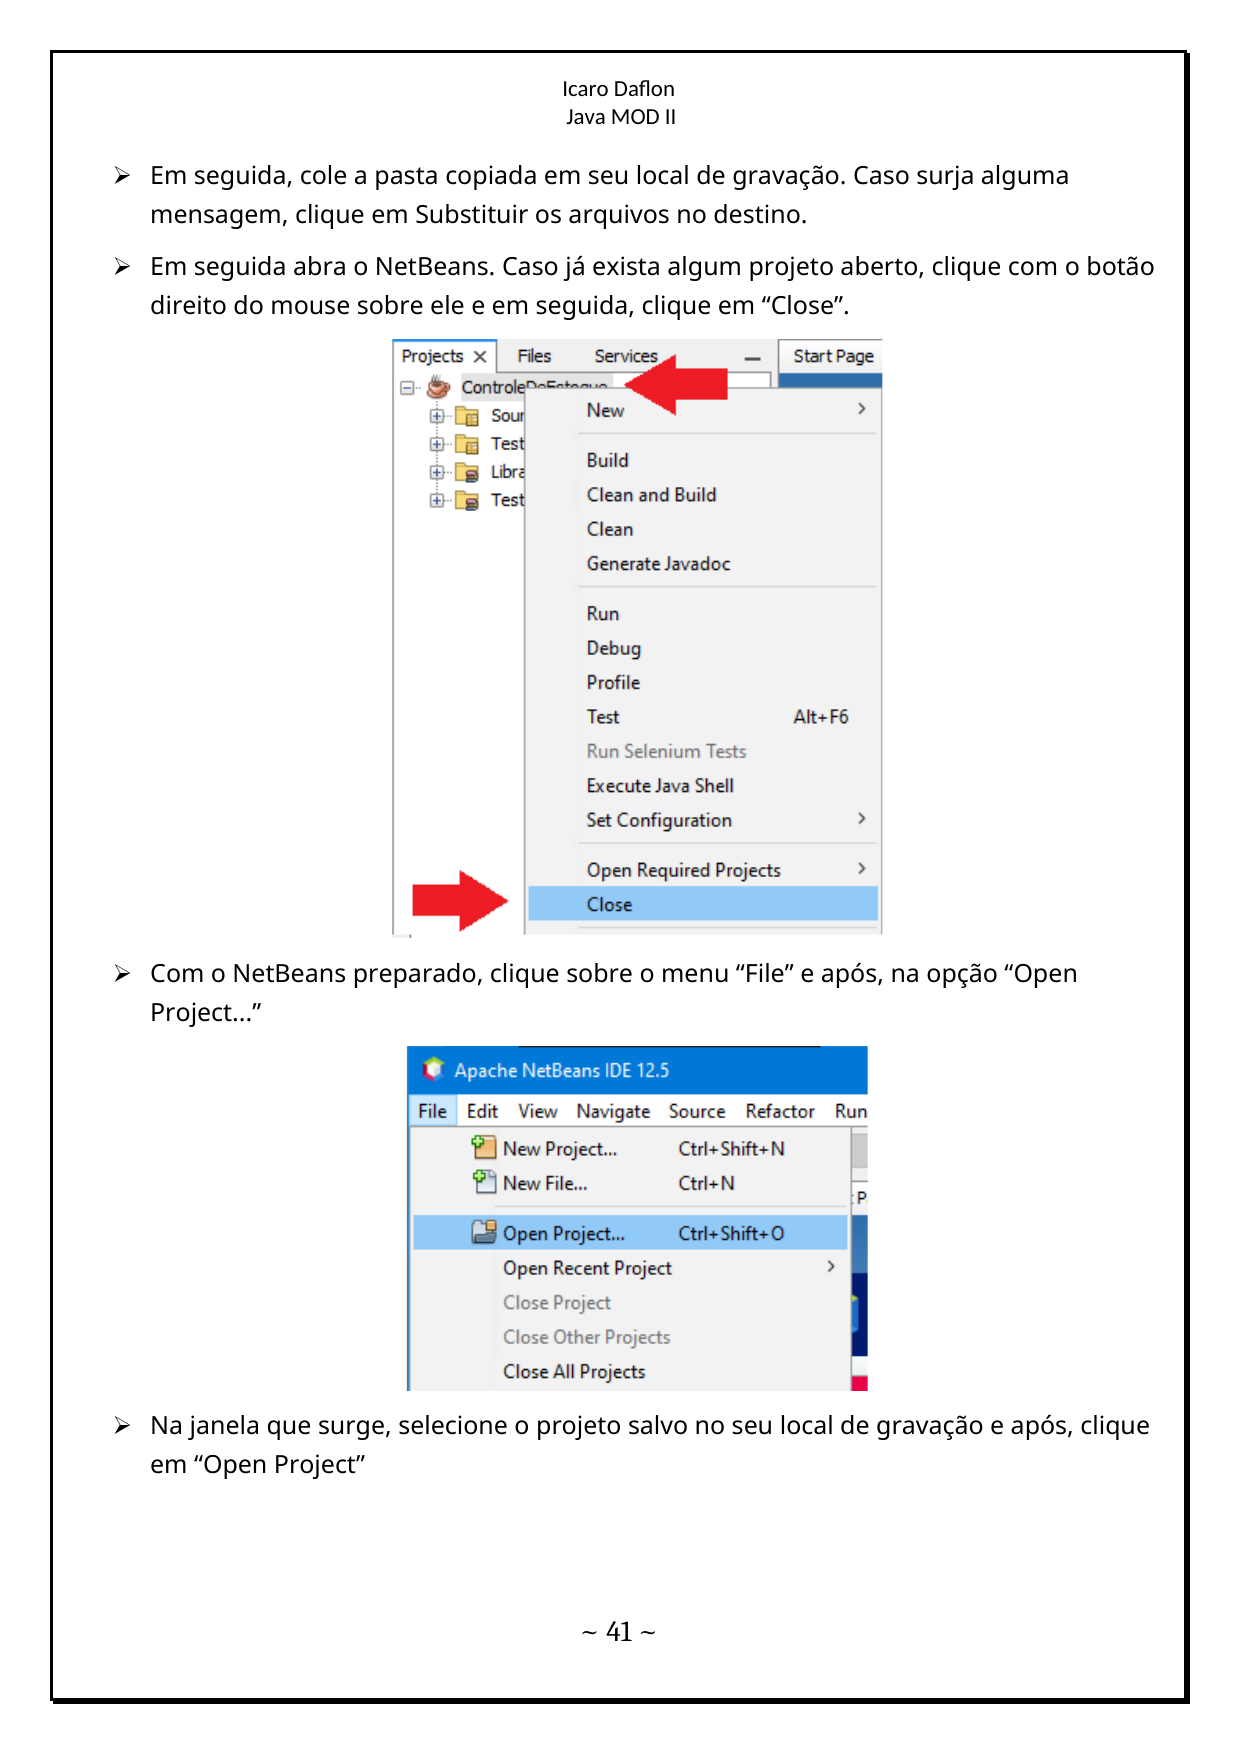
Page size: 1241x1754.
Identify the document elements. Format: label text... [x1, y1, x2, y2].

picture [406, 1046, 868, 1391]
text Em seguida, cole a pasta copiada em seu local de gravação. Caso surja alguma mensagem, clique em Substituir os arquivos no destino. [112, 158, 1162, 231]
text Com o NetBeans preparado, clique sobre o menu “File” e após, na opção “Open Project...” [112, 956, 1162, 1029]
text Na janela que surge, selecione o projeto salvo no seu local de gravação e após, clique em “Open Project” [112, 1408, 1162, 1481]
text Em seguida abra o NetBeans. Caso já exista algum projeto aberto, clique com o botão direito do mouse sobre ele e em seguida, clique em “Close”. [112, 249, 1162, 322]
picture [392, 339, 883, 938]
